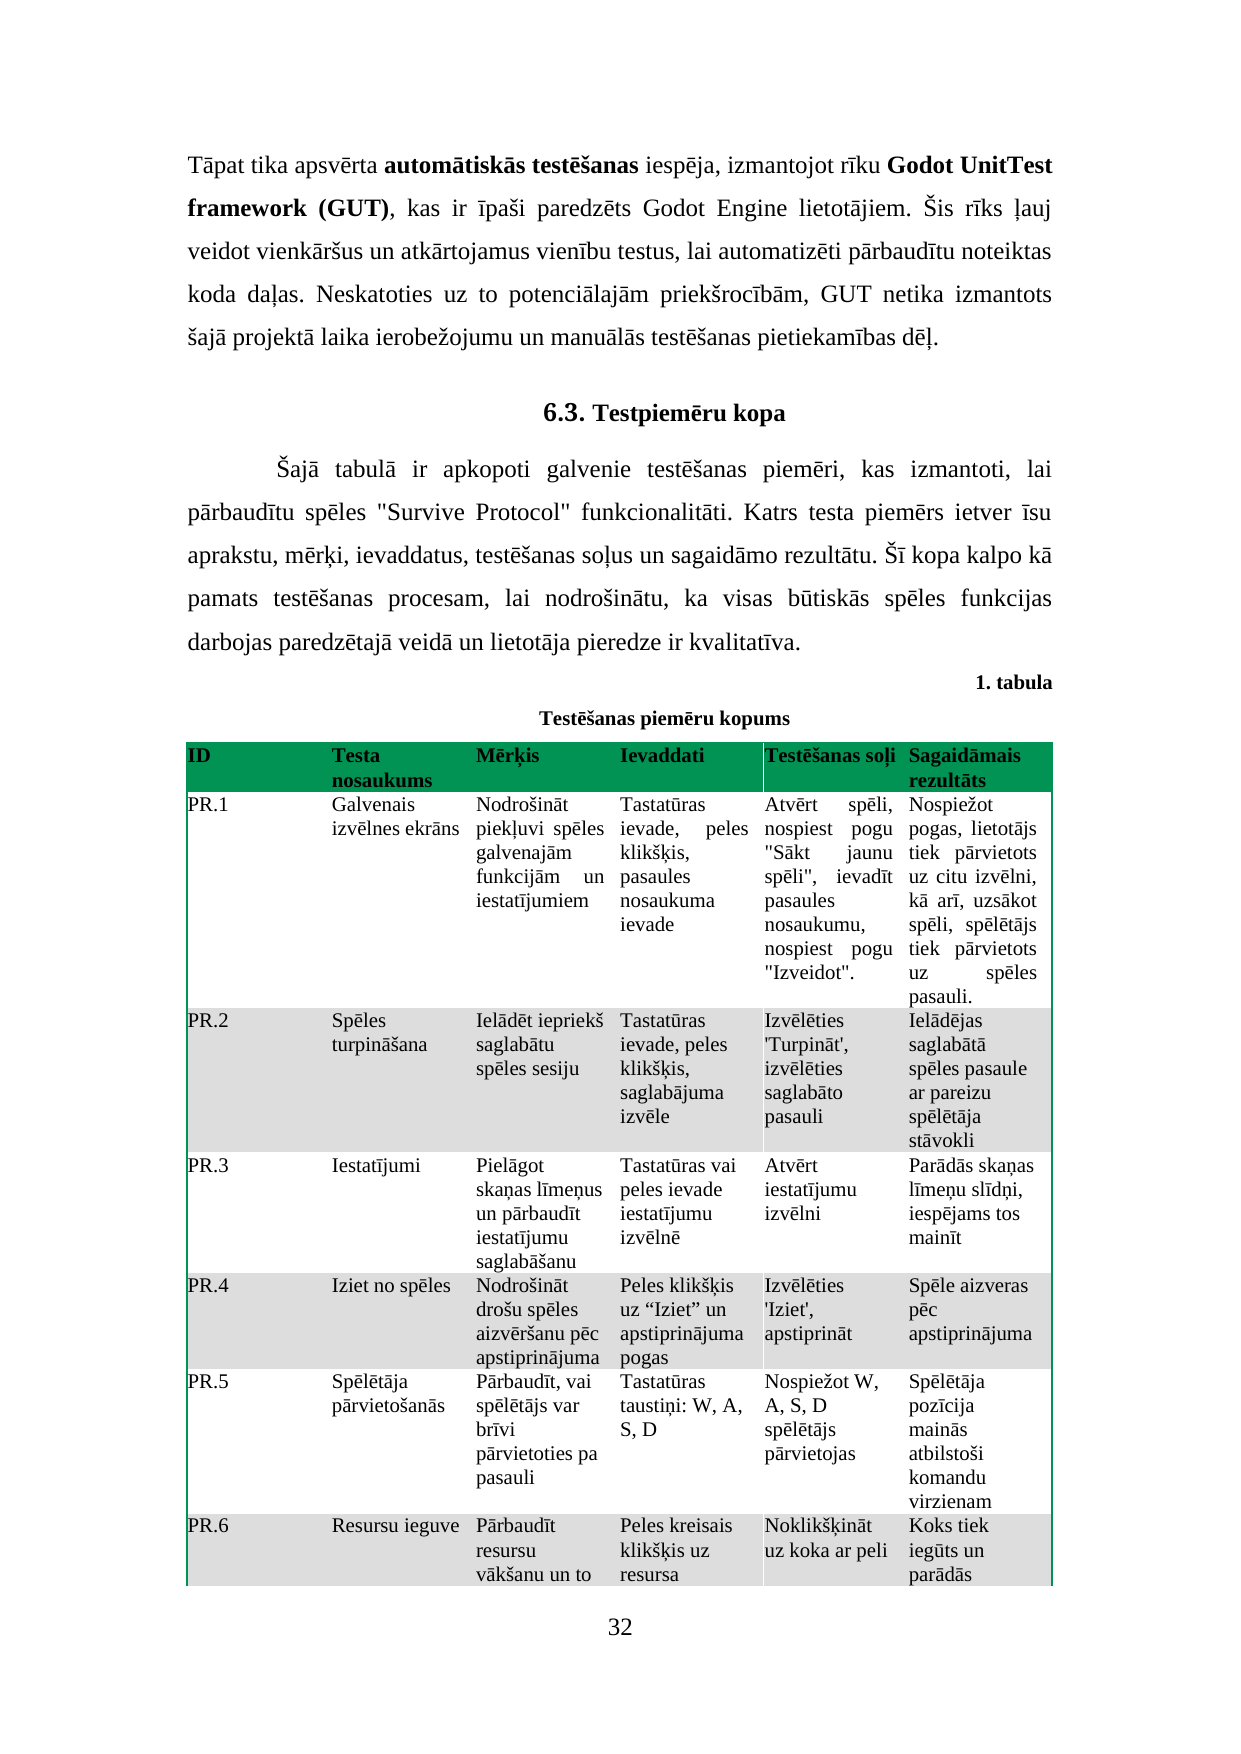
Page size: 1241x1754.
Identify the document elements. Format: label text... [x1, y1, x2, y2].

table_header Sagaidāmais rezultāts [908, 743, 1051, 792]
table_cell Spēlētāja pārvietošanās [331, 1369, 475, 1513]
text Testēšanas piemēru kopums [187, 706, 1053, 730]
table_cell Spēle aizveras pēc apstiprinājuma [908, 1273, 1051, 1369]
table_cell Nospiežot pogas, lietotājs tiek pārvietots uz citu izvēlni, kā arī, uzsākot spēli, spēlētājs tiek pārvietots uz spēles pasauli. [908, 792, 1051, 1008]
table_cell PR.2 [188, 1008, 331, 1152]
table_cell PR.6 [188, 1514, 331, 1586]
table_cell Atvērt iestatījumu izvēlni [764, 1153, 908, 1273]
table_header Testēšanas soļi [764, 743, 908, 792]
table_cell Galvenais izvēlnes ekrāns [331, 792, 475, 1008]
table_cell Atvērt spēli, nospiest pogu "Sākt jaunu spēli", ievadīt pasaules nosaukumu, nospiest pogu "Izveidot". [764, 792, 908, 1008]
table_cell Resursu ieguve [331, 1514, 475, 1586]
table_header Testa nosaukums [331, 743, 475, 792]
table_cell Pārbaudīt, vai spēlētājs var brīvi pārvietoties pa pasauli [475, 1369, 619, 1513]
text Šajā tabulā ir apkopoti galvenie testēšanas piemēri, kas izmantoti, lai pārbaudītu spēles "Survive Protocol" funkcionalitāti. Katrs testa piemērs ietver īsu aprakstu, mērķi, ievaddatus, testēšanas soļus un sagaidāmo rezultātu. Šī kopa kalpo kā pamats testēšanas procesam, lai nodrošinātu, ka visas būtiskās spēles funkcijas darbojas paredzētajā veidā un lietotāja pieredze ir kvalitatīva. [187, 454, 1053, 655]
table_cell Izvēlēties 'Iziet', apstiprināt [764, 1273, 908, 1369]
subtitle Testpiemēru kopa [187, 395, 1053, 429]
table_header Mērķis [475, 743, 619, 792]
table_cell Tastatūras ievade, peles klikšķis, saglabājuma izvēle [619, 1008, 763, 1152]
table_cell Ielādējas saglabātā spēles pasaule ar pareizu spēlētāja stāvokli [908, 1008, 1051, 1152]
table_cell Spēlētāja pozīcija mainās atbilstoši komandu virzienam [908, 1369, 1051, 1513]
table_cell Ielādēt iepriekš saglabātu spēles sesiju [475, 1008, 619, 1152]
table_cell Parādās skaņas līmeņu slīdņi, iespējams tos mainīt [908, 1153, 1051, 1273]
table_cell PR.5 [188, 1369, 331, 1513]
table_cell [475, 1514, 619, 1586]
table_cell Tastatūras ievade, peles klikšķis, pasaules nosaukuma ievade [619, 792, 763, 1008]
table_cell Iziet no spēles [331, 1273, 475, 1369]
table_cell Nodrošināt drošu spēles aizvēršanu pēc apstiprinājuma [475, 1273, 619, 1369]
table_cell Tastatūras taustiņi: W, A, S, D [619, 1369, 763, 1513]
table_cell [764, 1514, 908, 1586]
table_cell PR.4 [188, 1273, 331, 1369]
table_cell Peles klikšķis uz “Iziet” un apstiprinājuma pogas [619, 1273, 763, 1369]
table_header Ievaddati [619, 743, 763, 792]
table_header ID [188, 743, 331, 792]
table_cell Izvēlēties 'Turpināt', izvēlēties saglabāto pasauli [764, 1008, 908, 1152]
table_cell PR.3 [188, 1153, 331, 1273]
table_cell Pielāgot skaņas līmeņus un pārbaudīt iestatījumu saglabāšanu [475, 1153, 619, 1273]
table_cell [908, 1514, 1051, 1586]
table_cell Tastatūras vai peles ievade iestatījumu izvēlnē [619, 1153, 763, 1273]
table_cell PR.1 [188, 792, 331, 1008]
text Tāpat tika apsvērta automātiskās testēšanas iespēja, izmantojot rīku Godot UnitTest framework (GUT), kas ir īpaši paredzēts Godot Engine lietotājiem. Šis rīks ļauj veidot vienkāršus un atkārtojamus vienību testus, lai automatizēti pārbaudītu noteiktas koda daļas. Neskatoties uz to potenciālajām priekšrocībām, GUT netika izmantots šajā projektā laika ierobežojumu un manuālās testēšanas pietiekamības dēļ. [187, 150, 1053, 351]
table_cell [619, 1514, 763, 1586]
table_cell Nodrošināt piekļuvi spēles galvenajām funkcijām un iestatījumiem [475, 792, 619, 1008]
table_cell Spēles turpināšana [331, 1008, 475, 1152]
table_cell Iestatījumi [331, 1153, 475, 1273]
text 1. tabula [187, 670, 1053, 694]
table_cell Nospiežot W, A, S, D spēlētājs pārvietojas [764, 1369, 908, 1513]
